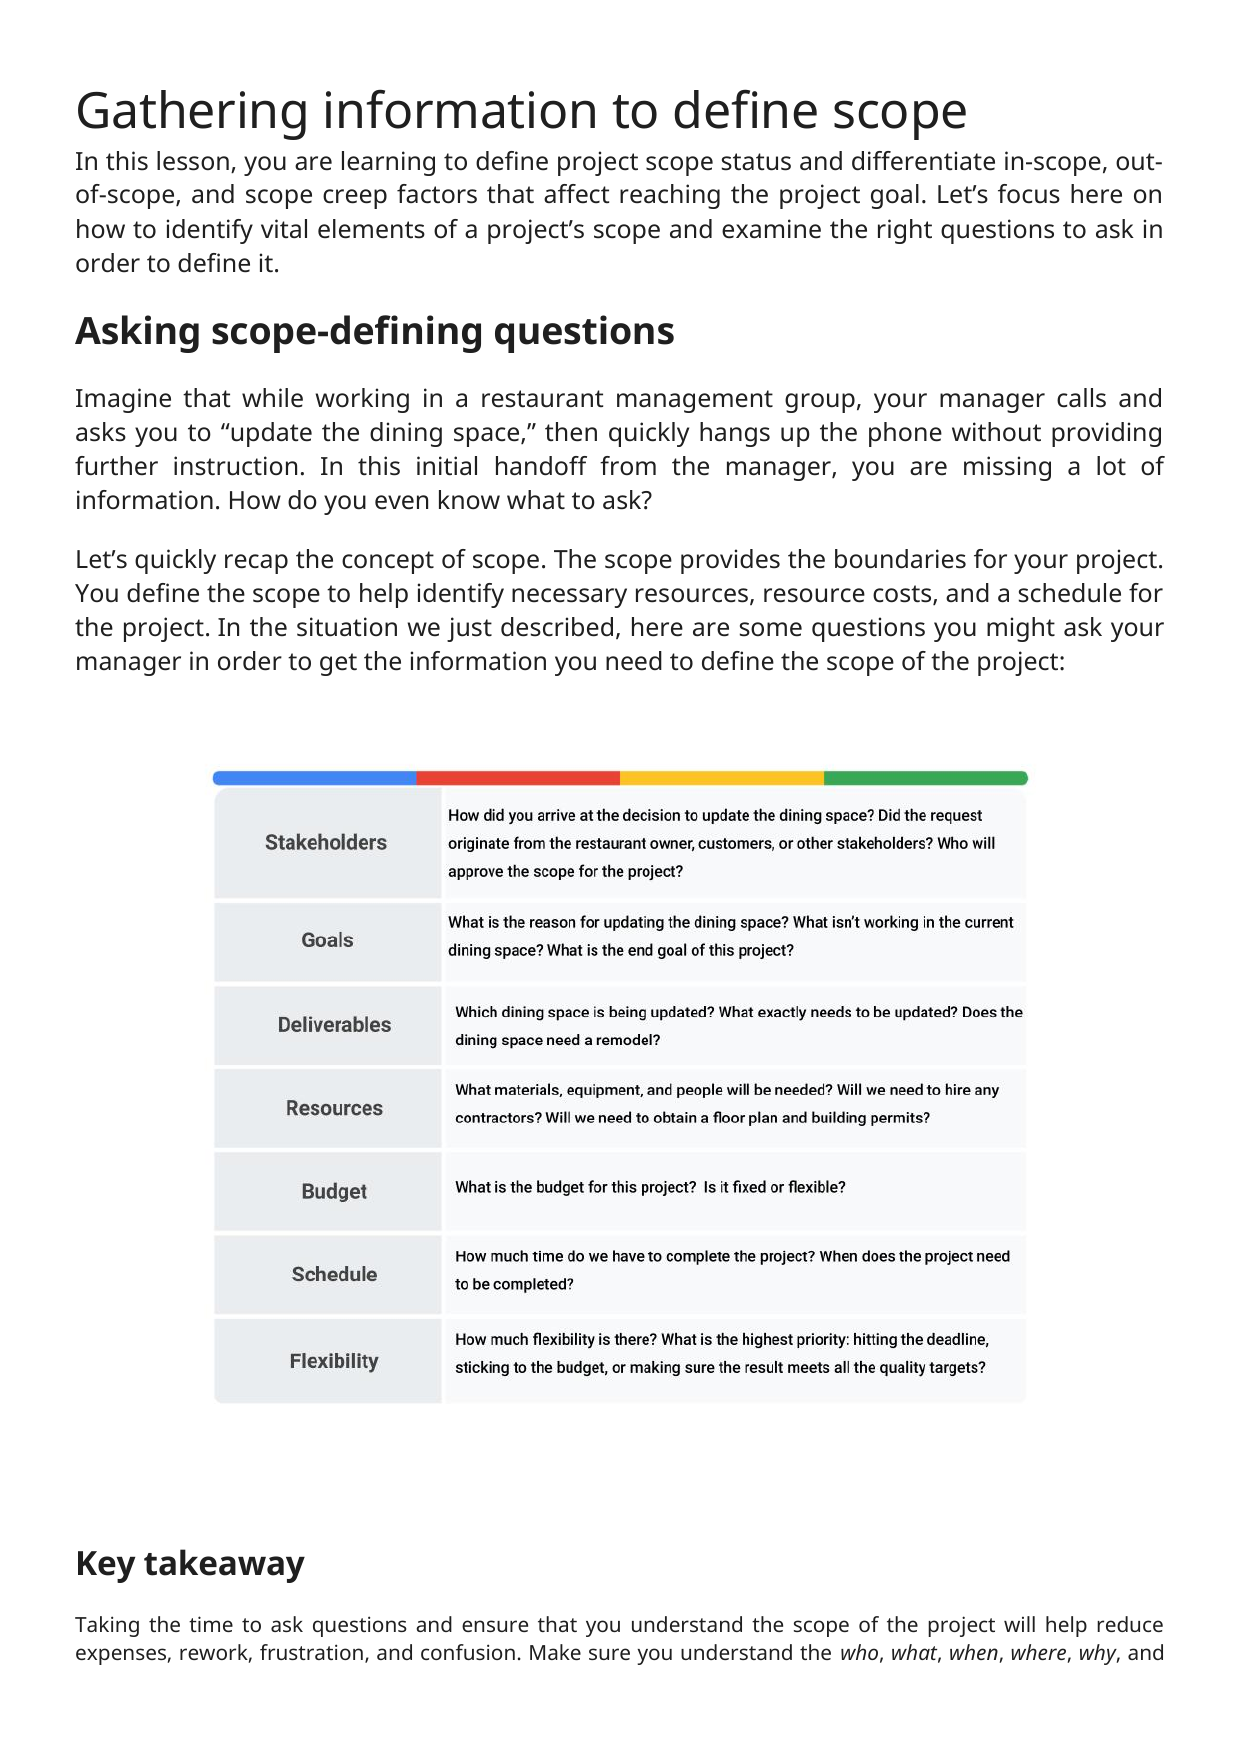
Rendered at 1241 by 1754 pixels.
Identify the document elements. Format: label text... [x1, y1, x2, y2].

subtitle Asking scope-defining questions [75, 304, 1165, 355]
subtitle Key takeaway [75, 1539, 1165, 1585]
text In this lesson, you are learning to define project scope status and differentiate in-scope, out-of-scope, and scope creep factors that affect reaching the project goal. Let’s focus here on how to identify vital elements of a project’s scope and examine the right questions to ask in order to define it. [75, 143, 1165, 279]
picture [112, 702, 1128, 1488]
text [75, 1610, 1165, 1667]
text Let’s quickly recap the concept of scope. The scope provides the boundaries for your project. You define the scope to help identify necessary resources, resource costs, and a schedule for the project. In the situation we just described, here are some questions you might ask your manager in order to get the information you need to define the scope of the project: [75, 542, 1165, 678]
text Imagine that while working in a restaurant management group, your manager calls and asks you to “update the dining space,” then quickly hangs up the phone without providing further instruction. In this initial handoff from the manager, you are missing a lot of information. How do you even know what to ask? [75, 380, 1165, 517]
subtitle Gathering information to define scope [75, 75, 1165, 143]
